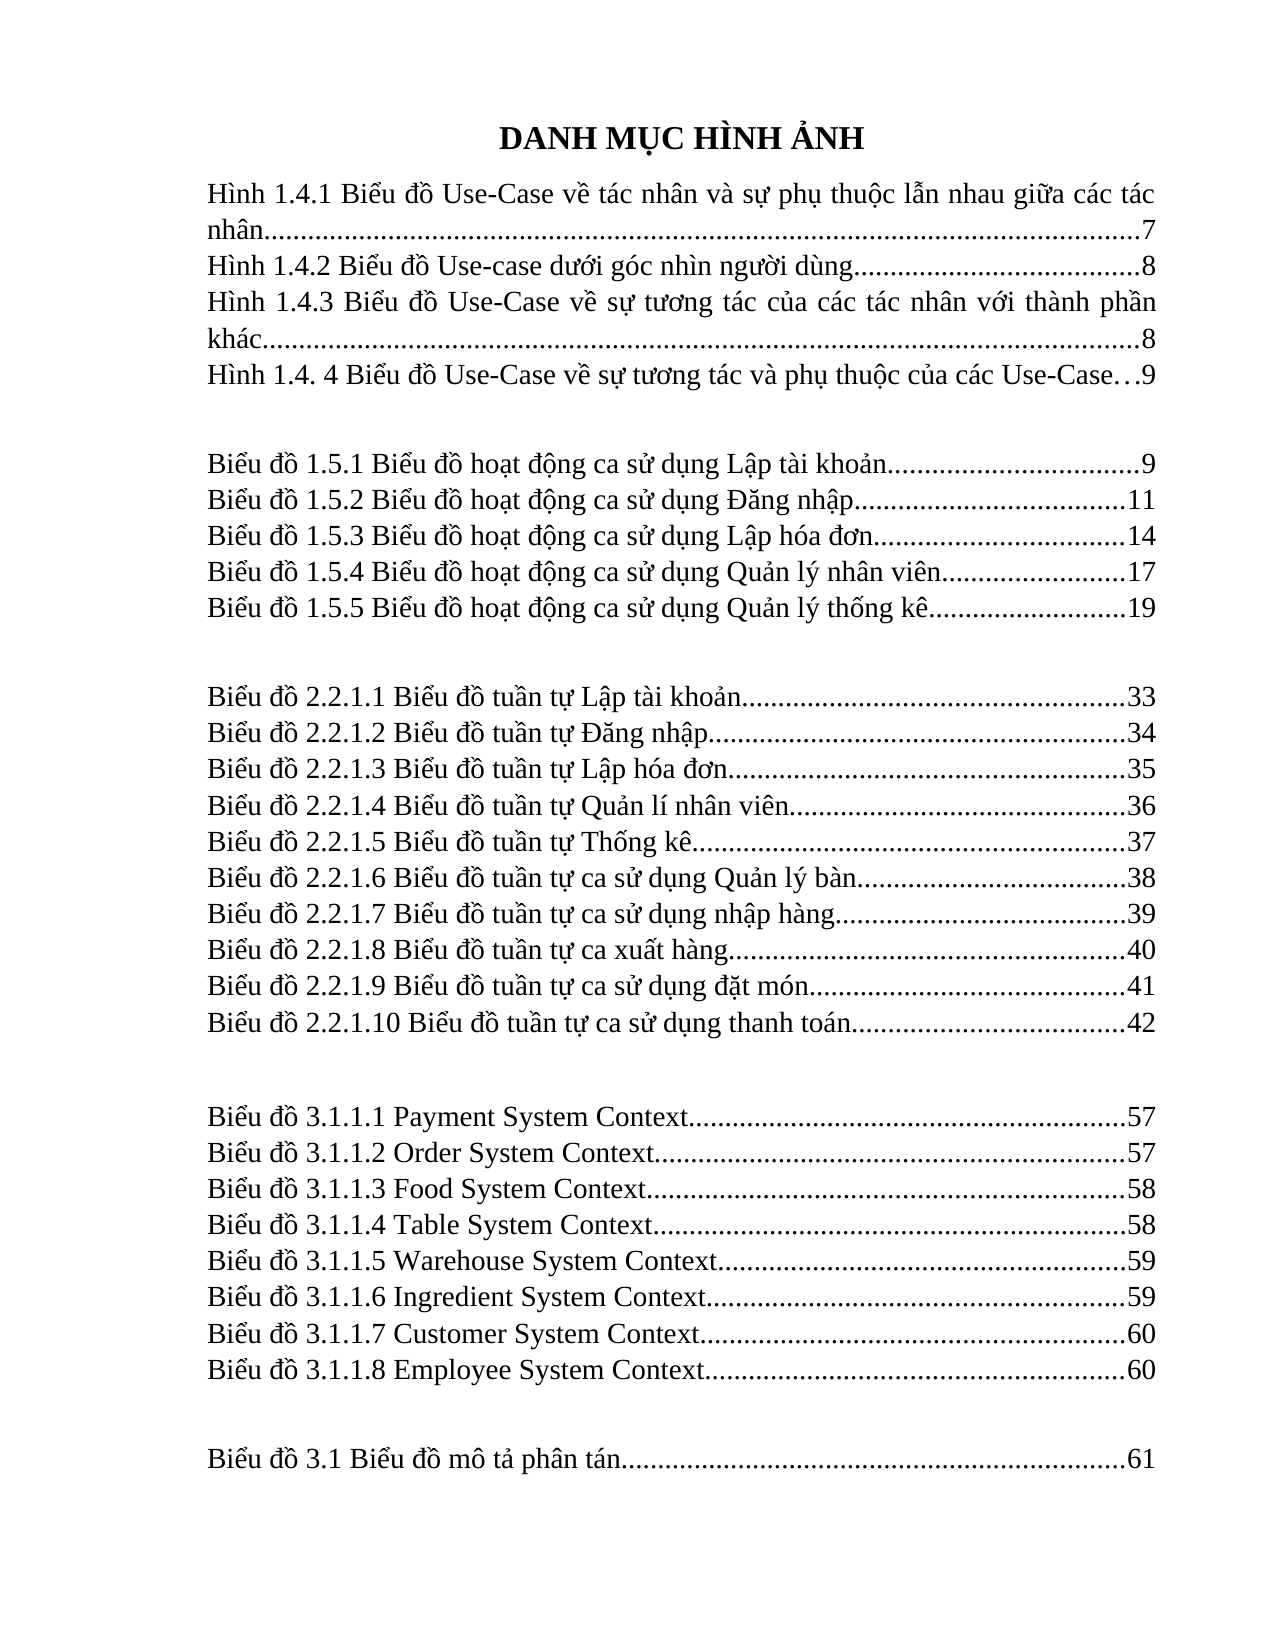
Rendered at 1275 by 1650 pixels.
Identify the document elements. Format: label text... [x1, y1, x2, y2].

text Biểu đồ 3.1.1.2 Order System Context 57 [207, 1135, 1157, 1168]
text Biểu đồ 3.1.1.7 Customer System Context 60 [207, 1316, 1157, 1349]
text Biểu đồ 2.2.1.4 Biểu đồ tuần tự Quản lí nhân viên 36 [207, 788, 1157, 821]
text Hình 1.4.2 Biểu đồ Use-case dưới góc nhìn người dùng 8 [207, 248, 1157, 282]
text Hình 1.4.1 Biểu đồ Use-Case về tác nhân và sự phụ thuộc lẫn nhau giữa các tác nhân 7 [207, 176, 1157, 246]
text Hình 1.4.3 Biểu đồ Use-Case về sự tương tác của các tác nhân với thành phần khác 8 [207, 284, 1157, 354]
text Biểu đồ 3.1.1.3 Food System Context 58 [207, 1171, 1157, 1205]
text Hình 1.4. 4 Biểu đồ Use-Case về sự tương tác và phụ thuộc của các Use-Case 9 [207, 357, 1157, 390]
text Biểu đồ 1.5.4 Biểu đồ hoạt động ca sử dụng Quản lý nhân viên 17 [207, 554, 1157, 588]
text Biểu đồ 3.1 Biểu đồ mô tả phân tán 61 [207, 1441, 1157, 1474]
text Biểu đồ 2.2.1.1 Biểu đồ tuần tự Lập tài khoản 33 [207, 679, 1157, 713]
text Biểu đồ 2.2.1.7 Biểu đồ tuần tự ca sử dụng nhập hàng 39 [207, 896, 1157, 930]
text Biểu đồ 2.2.1.3 Biểu đồ tuần tự Lập hóa đơn 35 [207, 752, 1157, 785]
text Biểu đồ 1.5.2 Biểu đồ hoạt động ca sử dụng Đăng nhập 11 [207, 482, 1157, 516]
text Biểu đồ 1.5.5 Biểu đồ hoạt động ca sử dụng Quản lý thống kê 19 [207, 590, 1157, 624]
text Biểu đồ 1.5.3 Biểu đồ hoạt động ca sử dụng Lập hóa đơn 14 [207, 518, 1157, 552]
text Biểu đồ 3.1.1.5 Warehouse System Context 59 [207, 1243, 1157, 1277]
text Biểu đồ 3.1.1.1 Payment System Context 57 [207, 1099, 1157, 1132]
text Biểu đồ 2.2.1.2 Biểu đồ tuần tự Đăng nhập 34 [207, 716, 1157, 749]
text Biểu đồ 2.2.1.9 Biểu đồ tuần tự ca sử dụng đặt món 41 [207, 968, 1157, 1002]
text Biểu đồ 3.1.1.6 Ingredient System Context 59 [207, 1279, 1157, 1313]
text Biểu đồ 3.1.1.4 Table System Context 58 [207, 1207, 1157, 1241]
text Biểu đồ 1.5.1 Biểu đồ hoạt động ca sử dụng Lập tài khoản 9 [207, 446, 1157, 479]
text Biểu đồ 2.2.1.6 Biểu đồ tuần tự ca sử dụng Quản lý bàn 38 [207, 860, 1157, 894]
text Biểu đồ 2.2.1.10 Biểu đồ tuần tự ca sử dụng thanh toán 42 [207, 1005, 1157, 1038]
text DANH MỤC HÌNH ẢNH [207, 118, 1157, 156]
text Biểu đồ 2.2.1.8 Biểu đồ tuần tự ca xuất hàng 40 [207, 932, 1157, 966]
text Biểu đồ 2.2.1.5 Biểu đồ tuần tự Thống kê 37 [207, 824, 1157, 857]
text Biểu đồ 3.1.1.8 Employee System Context 60 [207, 1352, 1157, 1385]
